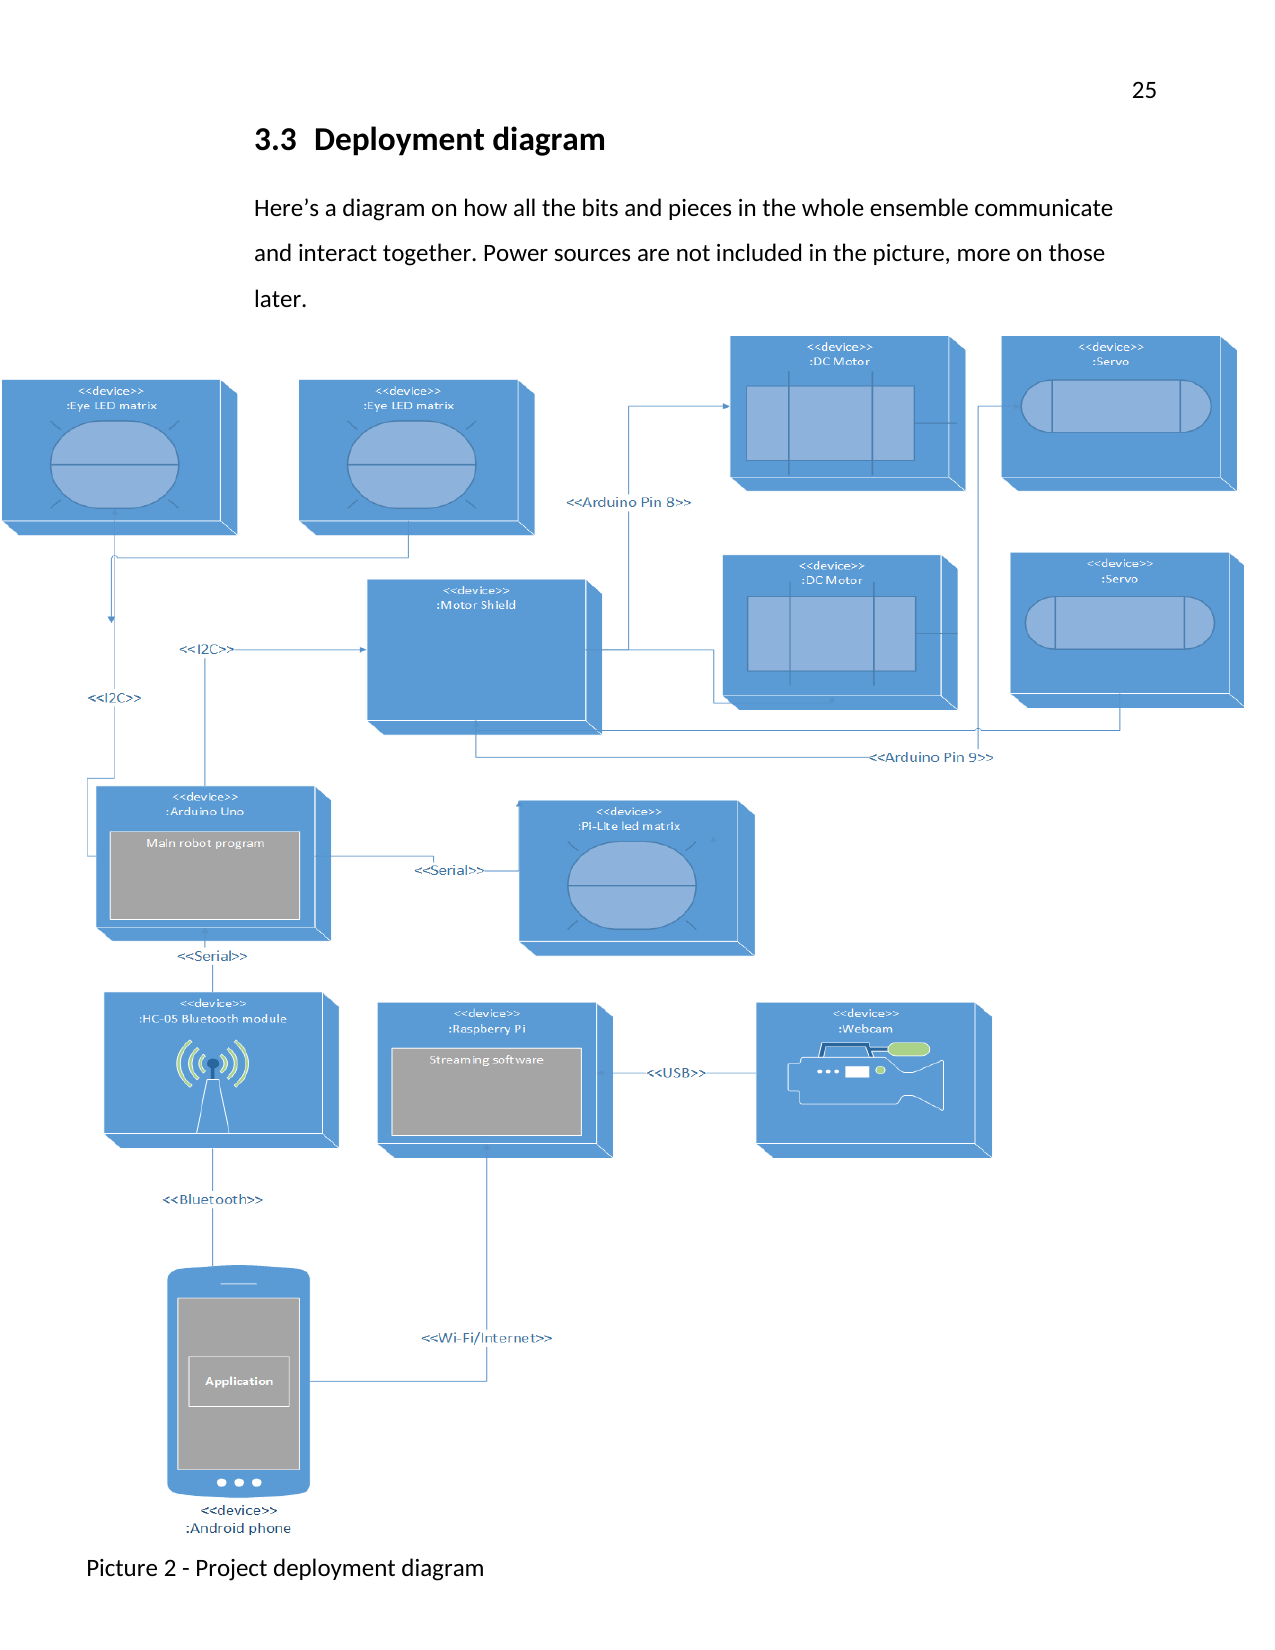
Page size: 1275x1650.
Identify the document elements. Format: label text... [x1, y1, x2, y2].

picture [0, 334, 1243, 1539]
text Here’s a diagram on how all the bits and pieces in the whole ensemble communicate and interact together. Power sources are not included in the picture, more on those later. [254, 192, 1157, 314]
subtitle Deployment diagram [254, 118, 1157, 159]
